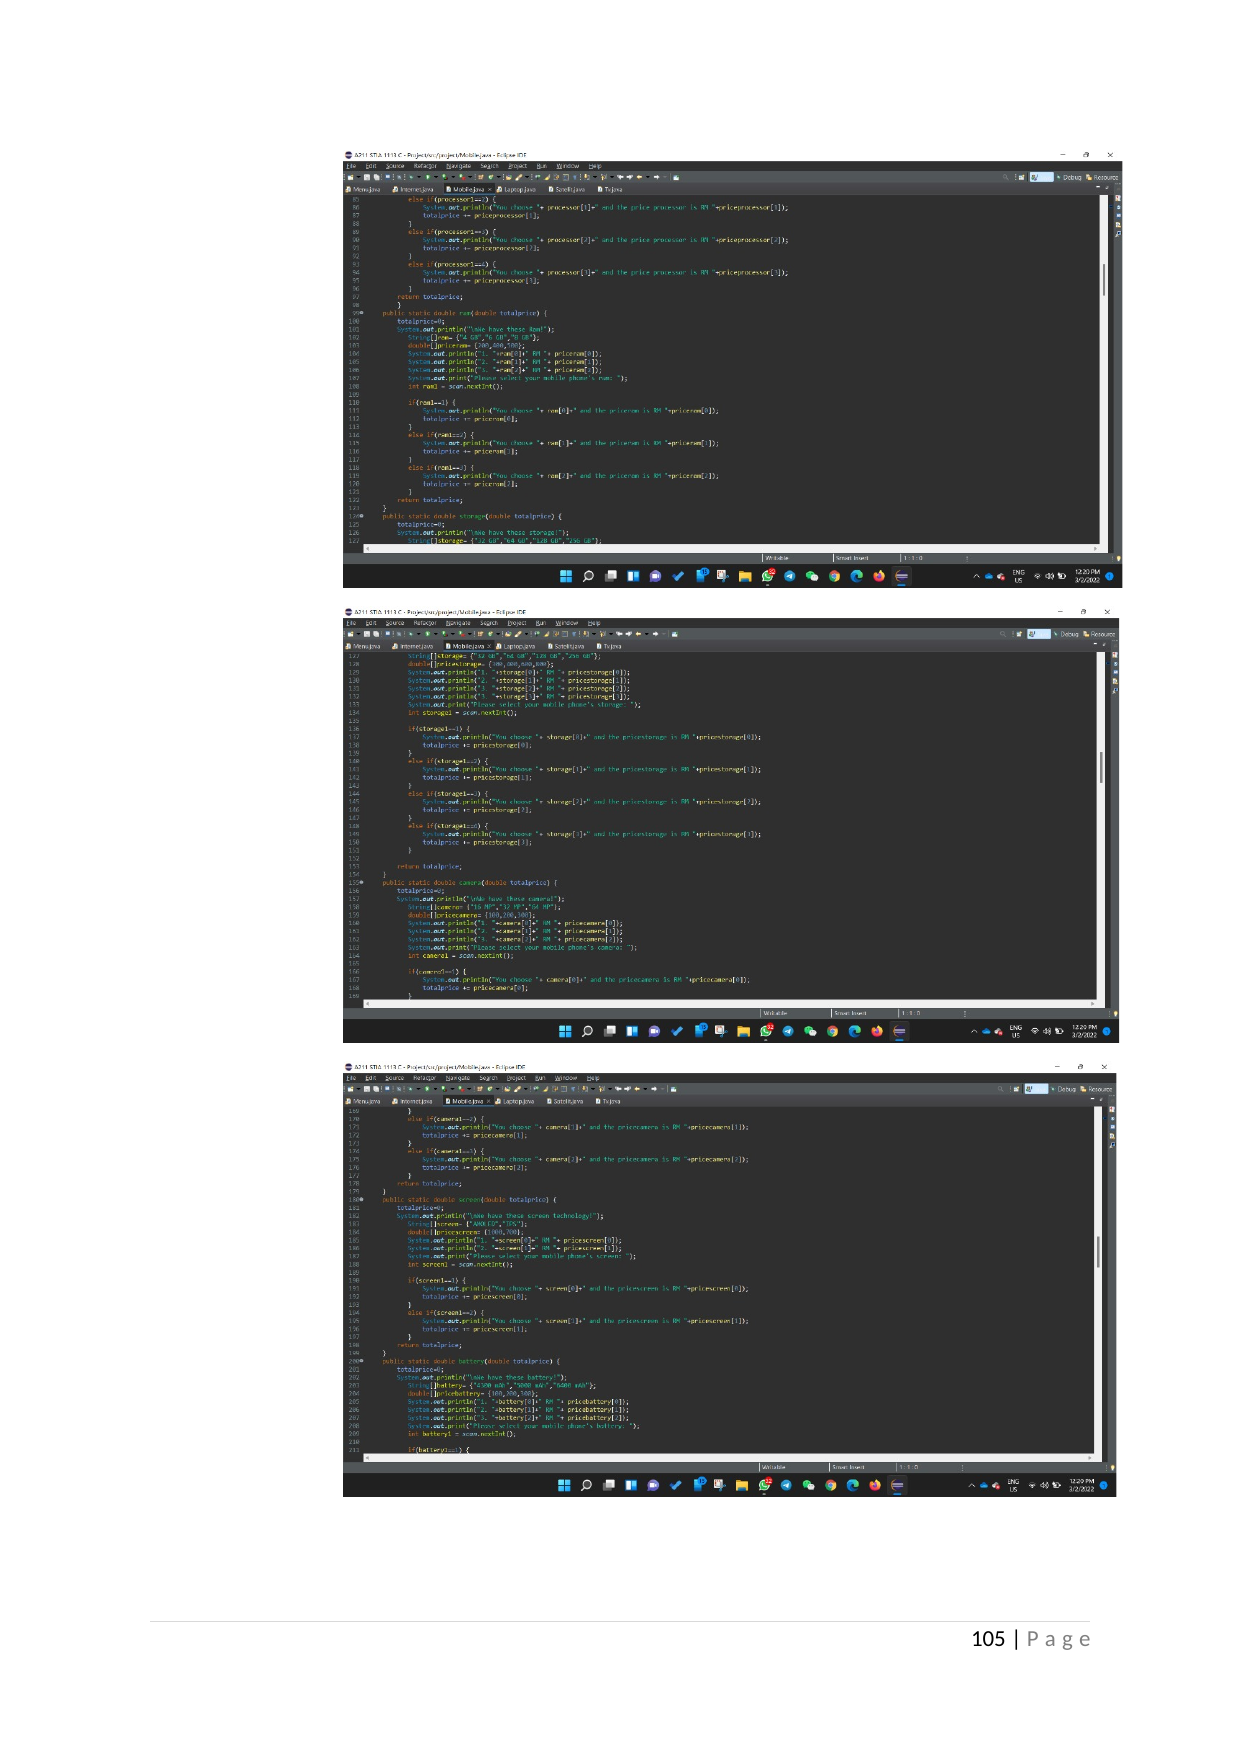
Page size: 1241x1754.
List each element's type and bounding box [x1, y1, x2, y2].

picture [343, 1061, 1117, 1497]
picture [343, 606, 1120, 1043]
picture [343, 150, 1123, 588]
